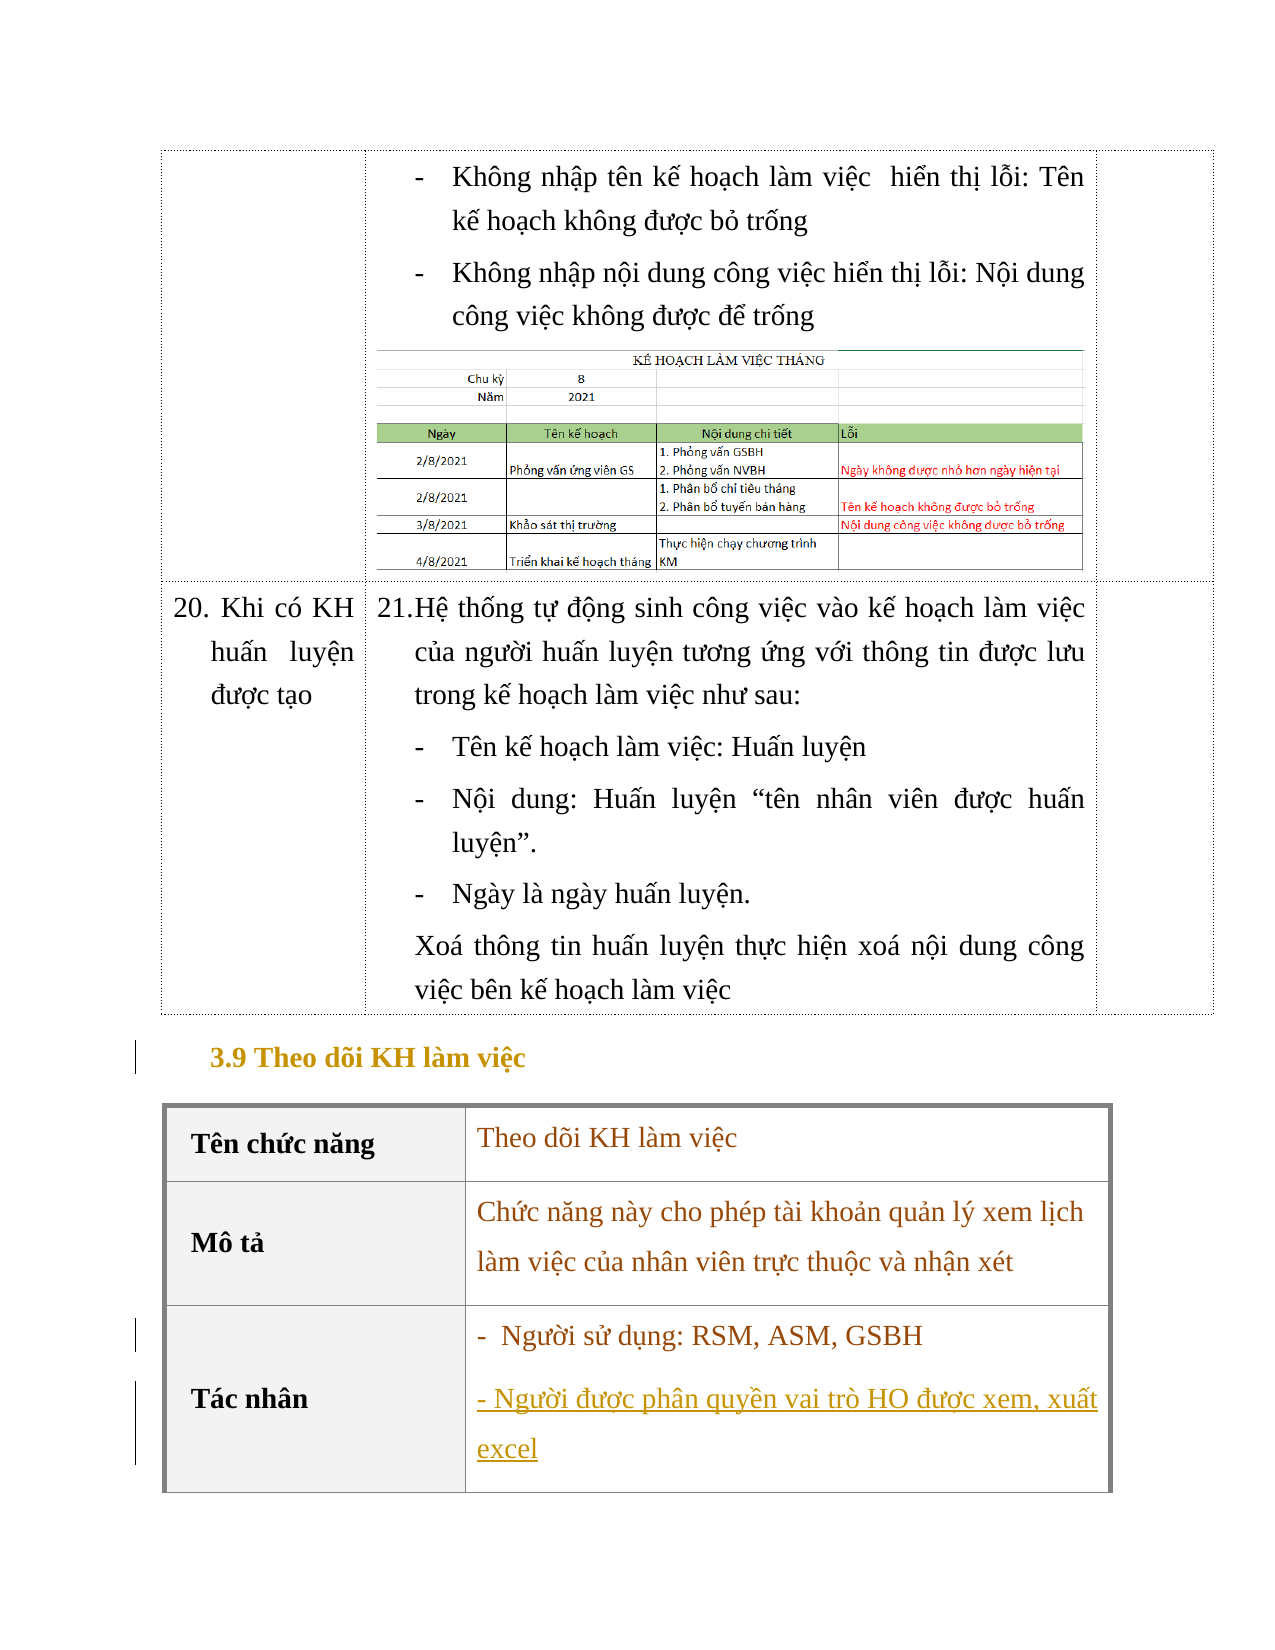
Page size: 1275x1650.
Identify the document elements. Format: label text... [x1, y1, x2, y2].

table_header Tên chức năng [167, 1108, 465, 1181]
table_header Theo dõi KH làm việc [466, 1108, 1108, 1181]
table_cell [1097, 581, 1213, 1014]
table_cell Hệ thống tự động sinh công việc vào kế hoạch làm việc của người huấn luyện tương ứng với thông tin được lưu trong kế hoạch làm việc như sau: Tên kế hoạch làm việc: Huấn luyện Nội dung: Huấn luyện “tên nhân viên được huấn luyện”. Ngày là ngày huấn luyện. Xoá thông tin huấn luyện thực hiện xoá nội dung công việc bên kế hoạch làm việc [366, 581, 1097, 1014]
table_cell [162, 150, 366, 581]
subtitle 3.9 Theo dõi KH làm việc [210, 1040, 1125, 1074]
table_cell Khi có KH huấn luyện được tạo [162, 581, 366, 1014]
table_cell [1097, 150, 1213, 581]
picture [376, 350, 1086, 573]
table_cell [366, 150, 1097, 581]
table_cell Tác nhân [167, 1306, 465, 1492]
table_cell - Người sử dụng: RSM, ASM, GSBH [466, 1306, 1108, 1492]
table_cell Mô tả [167, 1182, 465, 1305]
table_cell Chức năng này cho phép tài khoản quản lý xem lịch làm việc của nhân viên trực thuộc và nhận xét [466, 1182, 1108, 1305]
